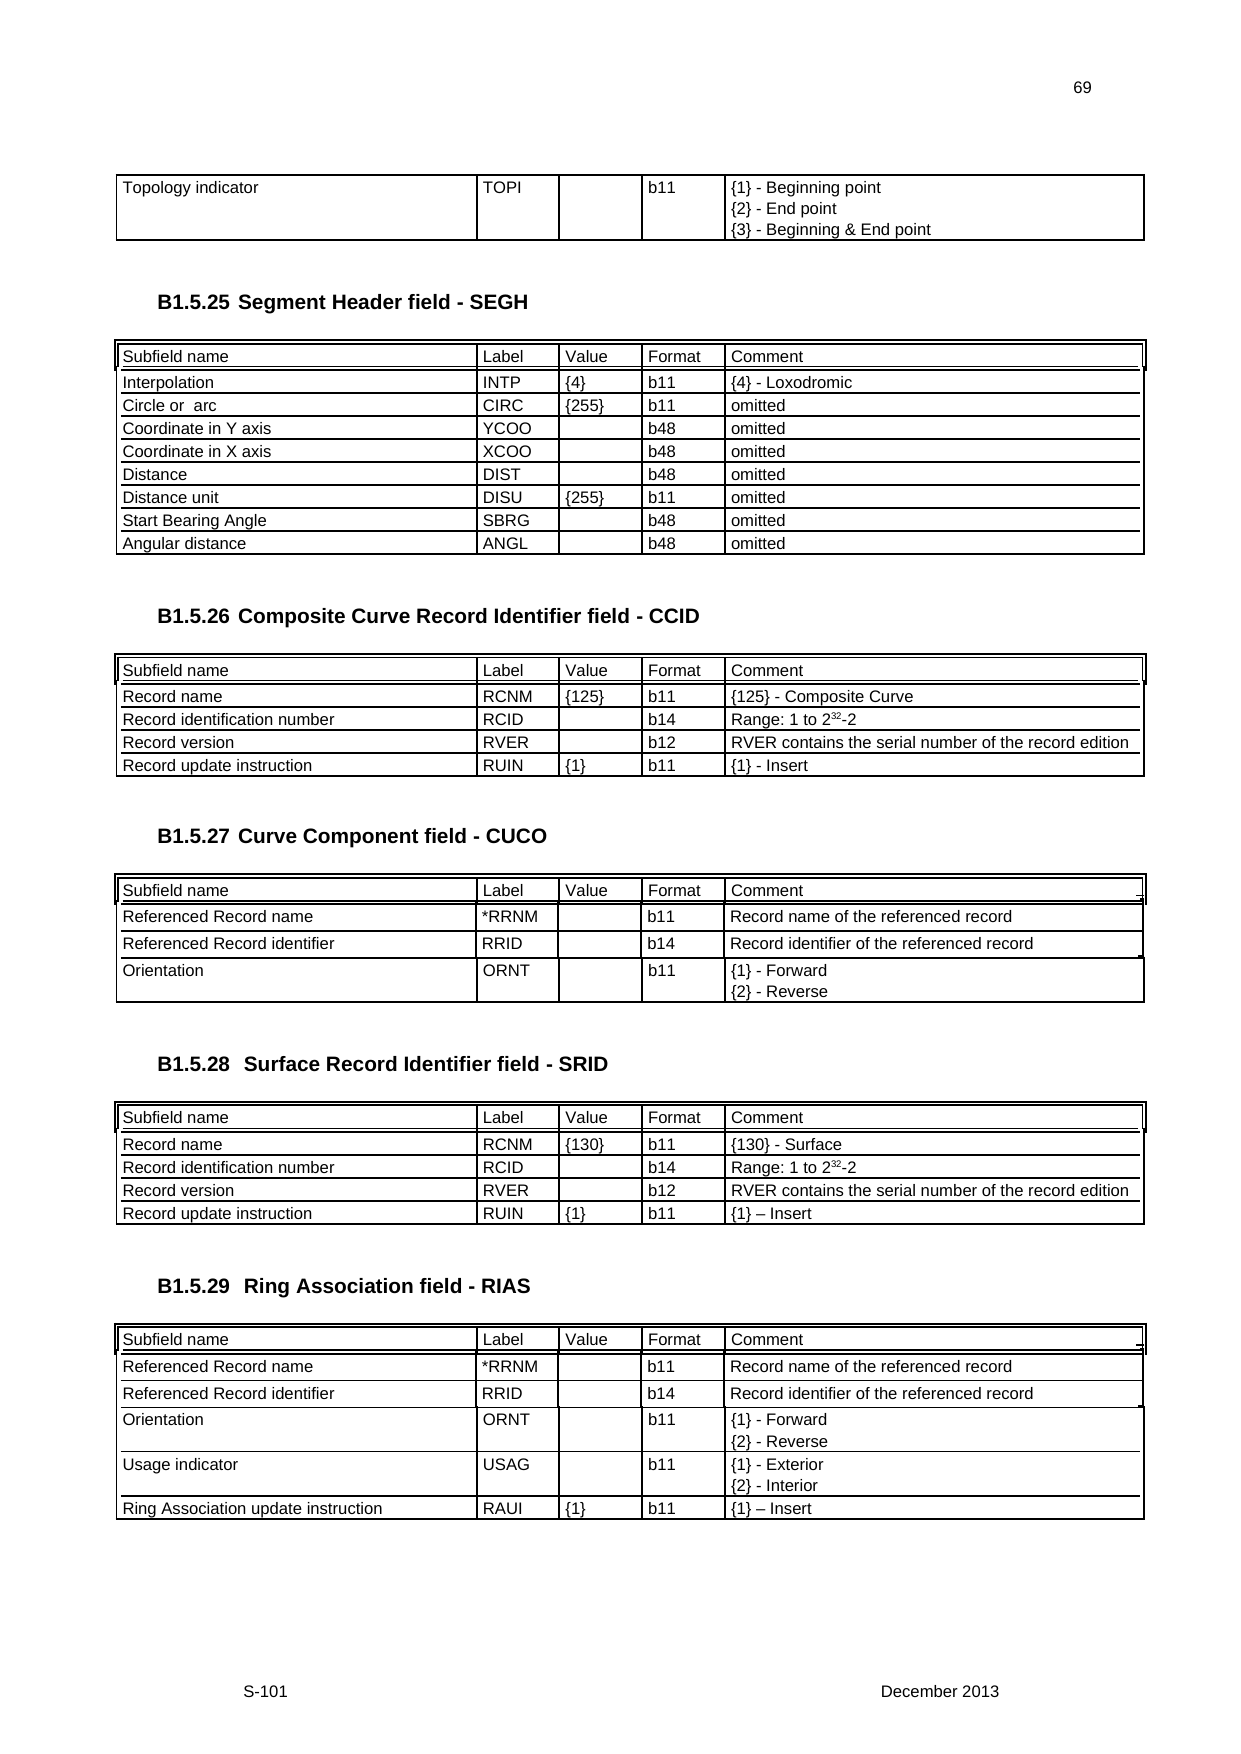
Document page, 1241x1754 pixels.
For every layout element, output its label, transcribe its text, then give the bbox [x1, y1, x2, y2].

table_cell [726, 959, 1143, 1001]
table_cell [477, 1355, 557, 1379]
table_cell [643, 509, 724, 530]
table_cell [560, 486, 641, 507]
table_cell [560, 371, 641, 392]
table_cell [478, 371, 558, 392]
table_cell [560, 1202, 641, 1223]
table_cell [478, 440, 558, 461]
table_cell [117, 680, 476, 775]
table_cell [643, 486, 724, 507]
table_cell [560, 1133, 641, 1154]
list Curve Component field - CUCO [157, 824, 1094, 848]
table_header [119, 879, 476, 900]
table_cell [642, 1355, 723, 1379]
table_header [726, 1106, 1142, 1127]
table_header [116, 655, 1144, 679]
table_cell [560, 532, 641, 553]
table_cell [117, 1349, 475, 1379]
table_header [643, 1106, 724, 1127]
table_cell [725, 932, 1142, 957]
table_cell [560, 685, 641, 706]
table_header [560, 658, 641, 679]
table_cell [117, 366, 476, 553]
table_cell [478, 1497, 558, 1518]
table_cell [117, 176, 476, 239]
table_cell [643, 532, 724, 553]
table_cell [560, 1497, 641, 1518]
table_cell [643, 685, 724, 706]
list Segment Header field - SEGH [157, 290, 1094, 314]
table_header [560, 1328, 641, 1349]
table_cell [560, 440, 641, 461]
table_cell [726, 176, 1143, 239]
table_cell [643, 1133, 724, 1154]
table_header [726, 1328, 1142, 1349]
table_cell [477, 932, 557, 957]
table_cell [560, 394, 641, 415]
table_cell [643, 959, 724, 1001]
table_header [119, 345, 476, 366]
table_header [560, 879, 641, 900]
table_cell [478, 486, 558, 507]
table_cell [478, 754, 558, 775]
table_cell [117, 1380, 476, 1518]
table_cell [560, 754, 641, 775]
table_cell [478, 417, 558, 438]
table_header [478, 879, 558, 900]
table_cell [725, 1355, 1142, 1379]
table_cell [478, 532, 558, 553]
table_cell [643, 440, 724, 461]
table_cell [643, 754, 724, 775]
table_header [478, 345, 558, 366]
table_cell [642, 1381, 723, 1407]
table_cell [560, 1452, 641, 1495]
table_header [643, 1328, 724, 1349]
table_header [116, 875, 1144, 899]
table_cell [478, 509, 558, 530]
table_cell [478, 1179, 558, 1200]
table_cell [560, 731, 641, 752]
list Composite Curve Record Identifier field - CCID [157, 604, 1094, 628]
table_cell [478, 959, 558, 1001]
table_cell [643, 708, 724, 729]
list Surface Record Identifier field - SRID [157, 1052, 1094, 1076]
list Ring Association field - RIAS [157, 1274, 1094, 1298]
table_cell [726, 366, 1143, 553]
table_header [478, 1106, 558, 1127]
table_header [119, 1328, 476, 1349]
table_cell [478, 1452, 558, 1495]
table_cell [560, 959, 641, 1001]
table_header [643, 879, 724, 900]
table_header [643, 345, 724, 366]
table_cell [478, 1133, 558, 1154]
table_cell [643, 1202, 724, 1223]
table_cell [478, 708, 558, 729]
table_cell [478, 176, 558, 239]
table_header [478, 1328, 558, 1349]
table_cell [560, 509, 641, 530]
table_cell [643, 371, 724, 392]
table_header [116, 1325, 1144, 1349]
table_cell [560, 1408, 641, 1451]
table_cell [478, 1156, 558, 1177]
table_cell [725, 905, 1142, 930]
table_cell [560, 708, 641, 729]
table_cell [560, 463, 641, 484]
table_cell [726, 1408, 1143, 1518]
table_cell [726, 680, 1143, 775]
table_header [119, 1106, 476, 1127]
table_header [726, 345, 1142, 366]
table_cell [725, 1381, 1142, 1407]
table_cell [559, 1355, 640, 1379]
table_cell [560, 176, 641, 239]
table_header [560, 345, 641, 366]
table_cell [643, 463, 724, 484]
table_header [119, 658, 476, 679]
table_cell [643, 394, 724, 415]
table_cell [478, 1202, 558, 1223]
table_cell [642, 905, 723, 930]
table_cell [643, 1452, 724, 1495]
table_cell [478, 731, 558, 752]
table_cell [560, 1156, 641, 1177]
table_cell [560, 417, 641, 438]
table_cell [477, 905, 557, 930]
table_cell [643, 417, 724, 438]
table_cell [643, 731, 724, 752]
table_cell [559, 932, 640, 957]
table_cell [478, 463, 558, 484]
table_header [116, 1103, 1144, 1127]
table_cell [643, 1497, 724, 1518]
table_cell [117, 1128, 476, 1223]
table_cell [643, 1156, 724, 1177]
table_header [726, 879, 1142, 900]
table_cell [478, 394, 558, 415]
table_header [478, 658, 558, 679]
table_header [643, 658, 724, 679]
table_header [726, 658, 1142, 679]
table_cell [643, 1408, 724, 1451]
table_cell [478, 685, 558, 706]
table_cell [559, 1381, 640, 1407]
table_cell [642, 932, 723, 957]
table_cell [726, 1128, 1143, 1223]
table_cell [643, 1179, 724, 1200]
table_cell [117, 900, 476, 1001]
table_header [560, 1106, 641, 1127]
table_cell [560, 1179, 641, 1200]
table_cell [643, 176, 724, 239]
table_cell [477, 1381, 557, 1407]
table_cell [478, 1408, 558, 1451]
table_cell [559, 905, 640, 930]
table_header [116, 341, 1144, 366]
